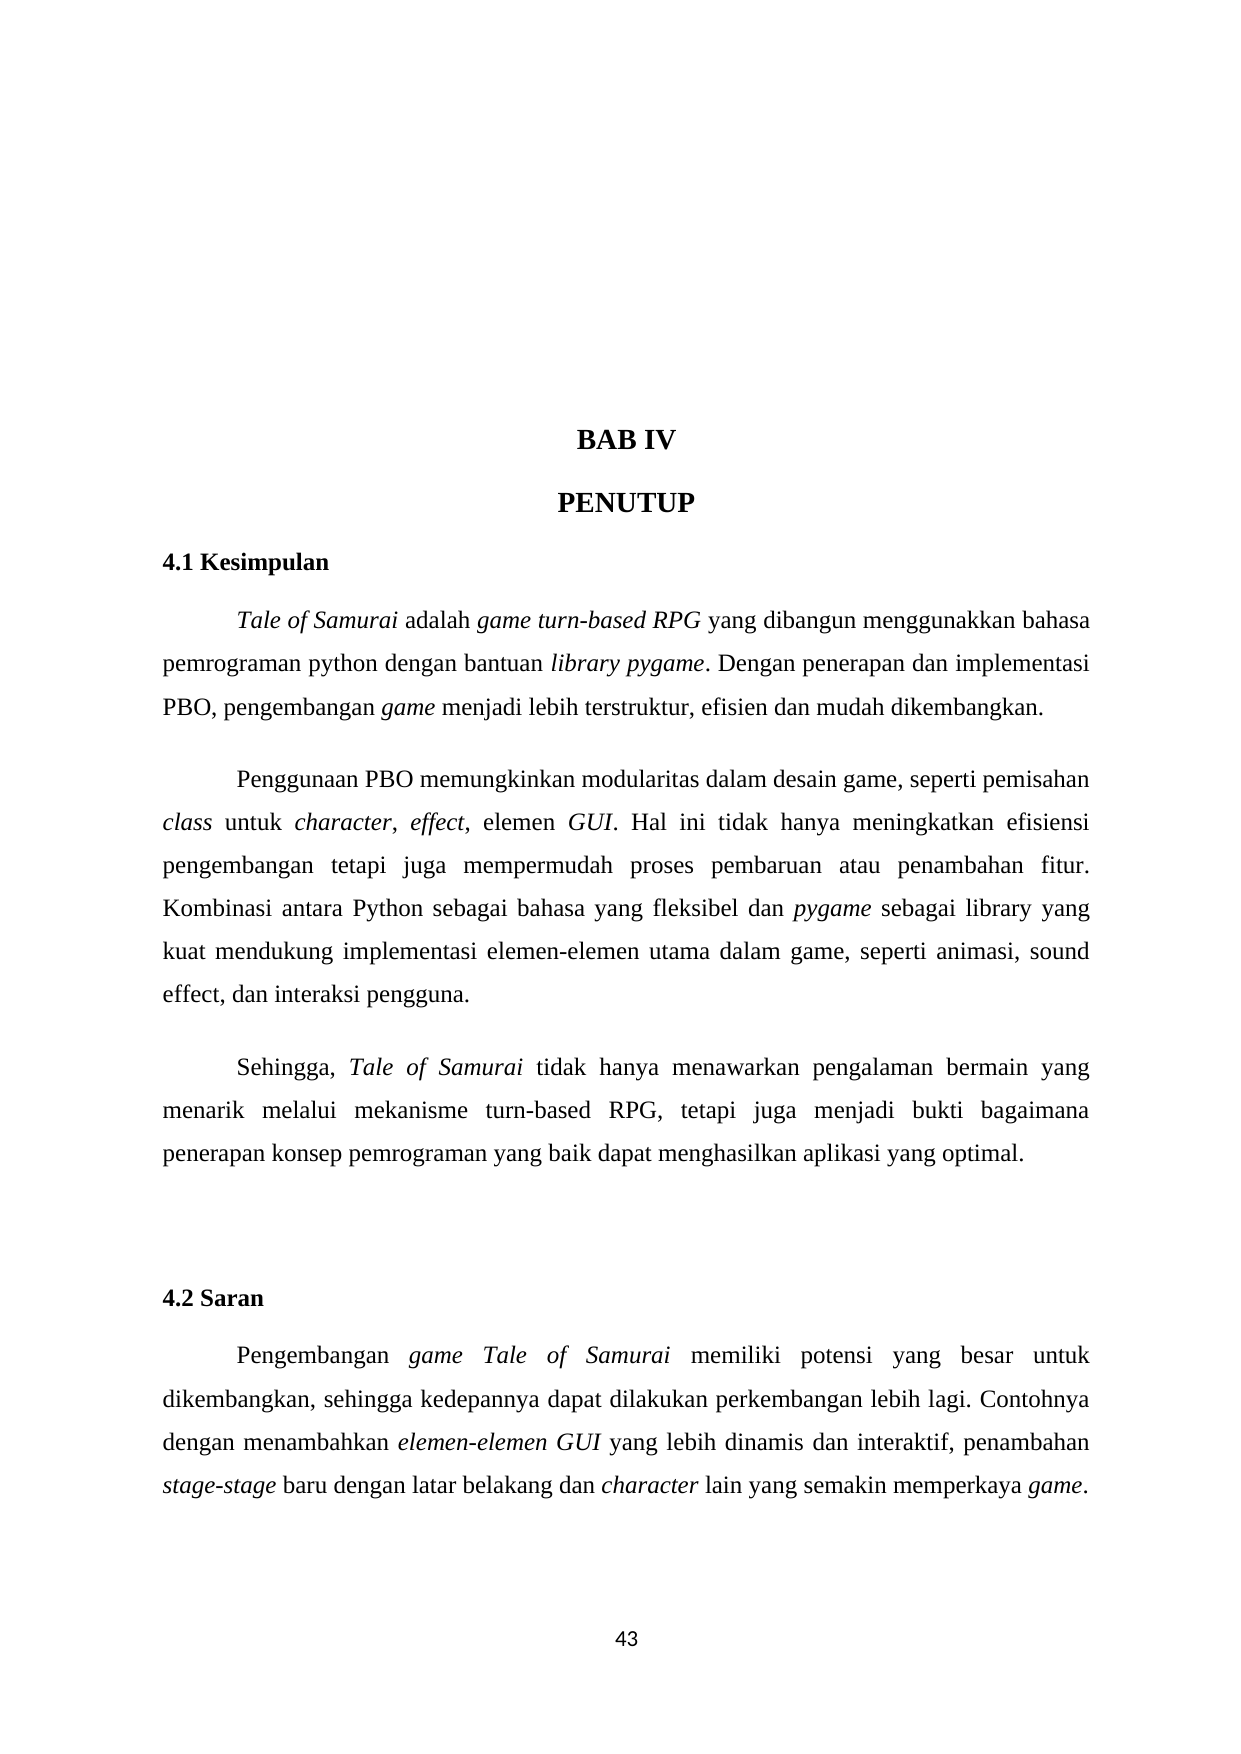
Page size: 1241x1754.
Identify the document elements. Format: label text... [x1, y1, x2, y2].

subtitle PENUTUP [162, 485, 1090, 518]
text Penggunaan PBO memungkinkan modularitas dalam desain game, seperti pemisahan class untuk character, effect, elemen GUI. Hal ini tidak hanya meningkatkan efisiensi pengembangan tetapi juga mempermudah proses pembaruan atau penambahan fitur. Kombinasi antara Python sebagai bahasa yang fleksibel dan pygame sebagai library yang kuat mendukung implementasi elemen-elemen utama dalam game, seperti animasi, sound effect, dan interaksi pengguna. [162, 764, 1090, 1008]
subtitle BAB IV [162, 422, 1090, 456]
subtitle 4.1 Kesimpulan [162, 547, 1090, 576]
text Sehingga, Tale of Samurai tidak hanya menawarkan pengalaman bermain yang menarik melalui mekanisme turn-based RPG, tetapi juga menjadi bukti bagaimana penerapan konsep pemrograman yang baik dapat menghasilkan aplikasi yang optimal. [162, 1052, 1090, 1167]
text Pengembangan game Tale of Samurai memiliki potensi yang besar untuk dikembangkan, sehingga kedepannya dapat dilakukan perkembangan lebih lagi. Contohnya dengan menambahkan elemen-elemen GUI yang lebih dinamis dan interaktif, penambahan stage-stage baru dengan latar belakang dan character lain yang semakin memperkaya game. [162, 1341, 1090, 1499]
subtitle 4.2 Saran [162, 1283, 1090, 1311]
text Tale of Samurai adalah game turn-based RPG yang dibangun menggunakkan bahasa pemrograman python dengan bantuan library pygame. Dengan penerapan dan implementasi PBO, pengembangan game menjadi lebih terstruktur, efisien dan mudah dikembangkan. [162, 605, 1090, 720]
